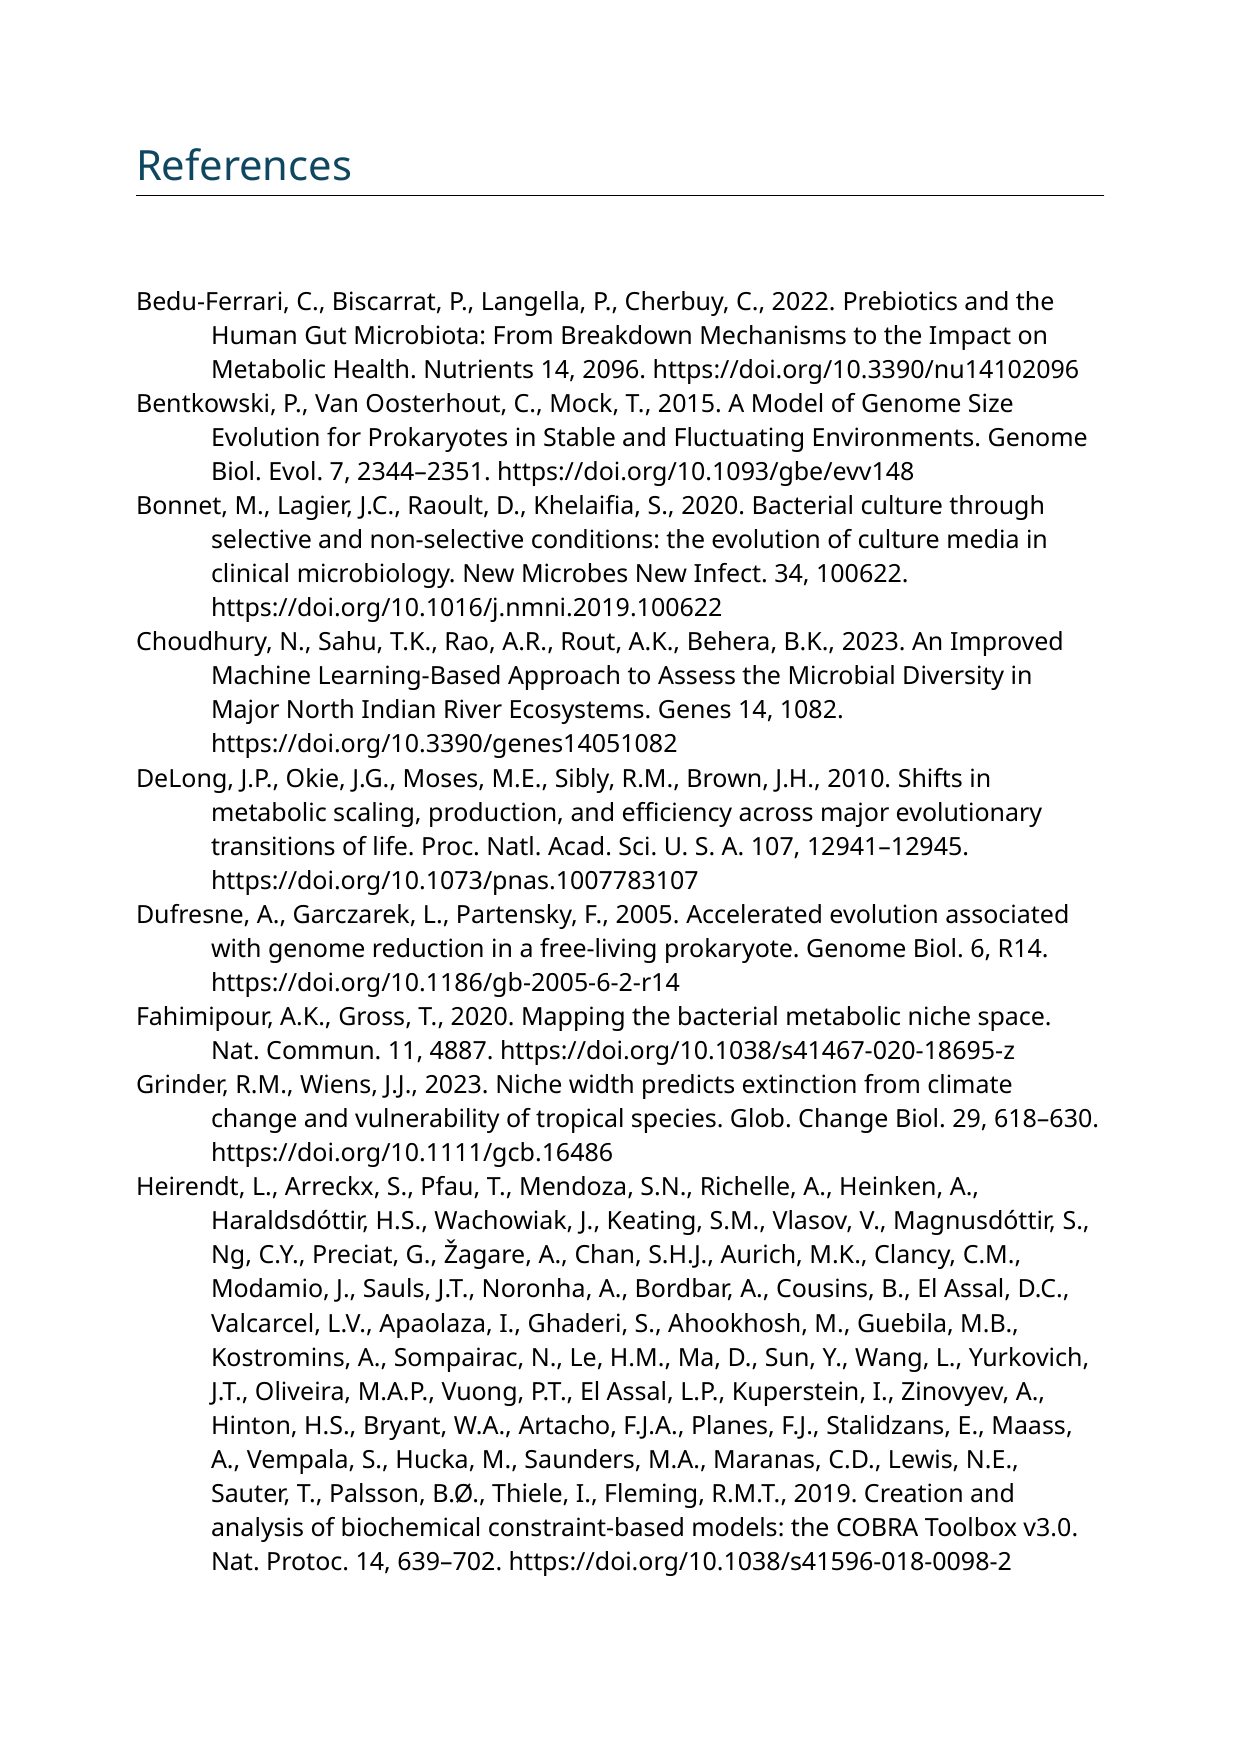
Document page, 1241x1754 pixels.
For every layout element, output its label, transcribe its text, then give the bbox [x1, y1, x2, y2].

text Fahimipour, A.K., Gross, T., 2020. Mapping the bacterial metabolic niche space. Nat. Commun. 11, 4887. https://doi.org/10.1038/s41467-020-18695-z [136, 999, 1104, 1067]
text Bedu-Ferrari, C., Biscarrat, P., Langella, P., Cherbuy, C., 2022. Prebiotics and the Human Gut Microbiota: From Breakdown Mechanisms to the Impact on Metabolic Health. Nutrients 14, 2096. https://doi.org/10.3390/nu14102096 [136, 283, 1104, 386]
text DeLong, J.P., Okie, J.G., Moses, M.E., Sibly, R.M., Brown, J.H., 2010. Shifts in metabolic scaling, production, and efficiency across major evolutionary transitions of life. Proc. Natl. Acad. Sci. U. S. A. 107, 12941–12945. https://doi.org/10.1073/pnas.1007783107 [136, 760, 1104, 896]
text Dufresne, A., Garczarek, L., Partensky, F., 2005. Accelerated evolution associated with genome reduction in a free-living prokaryote. Genome Biol. 6, R14. https://doi.org/10.1186/gb-2005-6-2-r14 [136, 896, 1104, 999]
subtitle References [136, 136, 1104, 195]
text Bentkowski, P., Van Oosterhout, C., Mock, T., 2015. A Model of Genome Size Evolution for Prokaryotes in Stable and Fluctuating Environments. Genome Biol. Evol. 7, 2344–2351. https://doi.org/10.1093/gbe/evv148 [136, 386, 1104, 488]
text Heirendt, L., Arreckx, S., Pfau, T., Mendoza, S.N., Richelle, A., Heinken, A., Haraldsdóttir, H.S., Wachowiak, J., Keating, S.M., Vlasov, V., Magnusdóttir, S., Ng, C.Y., Preciat, G., Žagare, A., Chan, S.H.J., Aurich, M.K., Clancy, C.M., Modamio, J., Sauls, J.T., Noronha, A., Bordbar, A., Cousins, B., El Assal, D.C., Valcarcel, L.V., Apaolaza, I., Ghaderi, S., Ahookhosh, M., Guebila, M.B., Kostromins, A., Sompairac, N., Le, H.M., Ma, D., Sun, Y., Wang, L., Yurkovich, J.T., Oliveira, M.A.P., Vuong, P.T., El Assal, L.P., Kuperstein, I., Zinovyev, A., Hinton, H.S., Bryant, W.A., Artacho, F.J.A., Planes, F.J., Stalidzans, E., Maass, A., Vempala, S., Hucka, M., Saunders, M.A., Maranas, C.D., Lewis, N.E., Sauter, T., Palsson, B.Ø., Thiele, I., Fleming, R.M.T., 2019. Creation and analysis of biochemical constraint-based models: the COBRA Toolbox v3.0. Nat. Protoc. 14, 639–702. https://doi.org/10.1038/s41596-018-0098-2 [136, 1169, 1104, 1578]
text Grinder, R.M., Wiens, J.J., 2023. Niche width predicts extinction from climate change and vulnerability of tropical species. Glob. Change Biol. 29, 618–630. https://doi.org/10.1111/gcb.16486 [136, 1067, 1104, 1169]
text Bonnet, M., Lagier, J.C., Raoult, D., Khelaifia, S., 2020. Bacterial culture through selective and non-selective conditions: the evolution of culture media in clinical microbiology. New Microbes New Infect. 34, 100622. https://doi.org/10.1016/j.nmni.2019.100622 [136, 488, 1104, 624]
text Choudhury, N., Sahu, T.K., Rao, A.R., Rout, A.K., Behera, B.K., 2023. An Improved Machine Learning-Based Approach to Assess the Microbial Diversity in Major North Indian River Ecosystems. Genes 14, 1082. https://doi.org/10.3390/genes14051082 [136, 624, 1104, 760]
